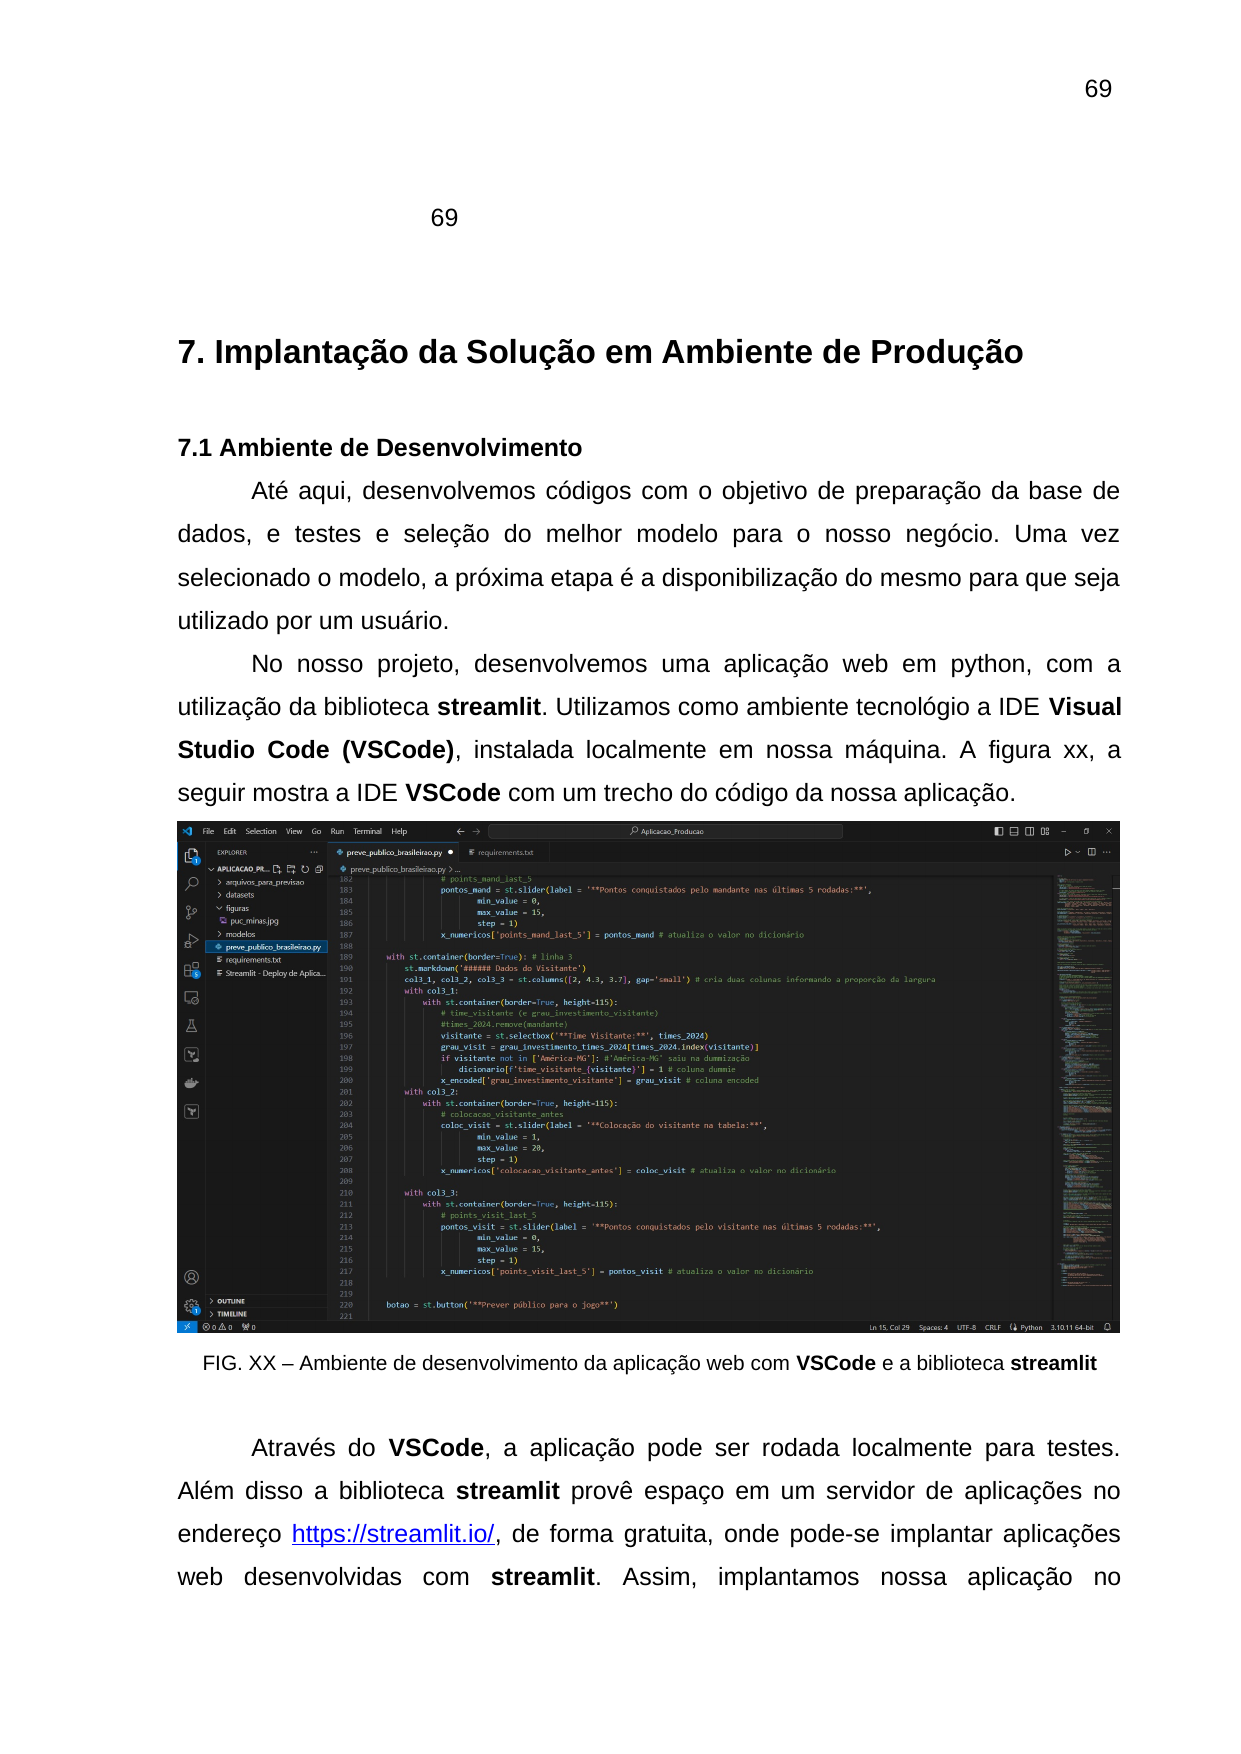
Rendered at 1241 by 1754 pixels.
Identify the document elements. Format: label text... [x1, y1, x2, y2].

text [177, 1433, 1122, 1591]
text No nosso projeto, desenvolvemos uma aplicação web em python, com a utilização da biblioteca streamlit. Utilizamos como ambiente tecnológio a IDE Visual Studio Code (VSCode), instalada localmente em nossa máquina. A figura xx, a seguir mostra a IDE VSCode com um trecho do código da nossa aplicação. [177, 649, 1122, 807]
text Até aqui, desenvolvemos códigos com o objetivo de preparação da base de dados, e testes e seleção do melhor modelo para o nosso negócio. Uma vez selecionado o modelo, a próxima etapa é a disponibilização do mesmo para que seja utilizado por um usuário. [177, 476, 1122, 634]
picture [177, 821, 1120, 1333]
subtitle 7. Implantação da Solução em Ambiente de Produção [177, 332, 1122, 371]
subtitle 7.1 Ambiente de Desenvolvimento [177, 433, 1122, 462]
text FIG. XX – Ambiente de desenvolvimento da aplicação web com VSCode e a biblioteca streamlit [177, 1347, 1122, 1376]
